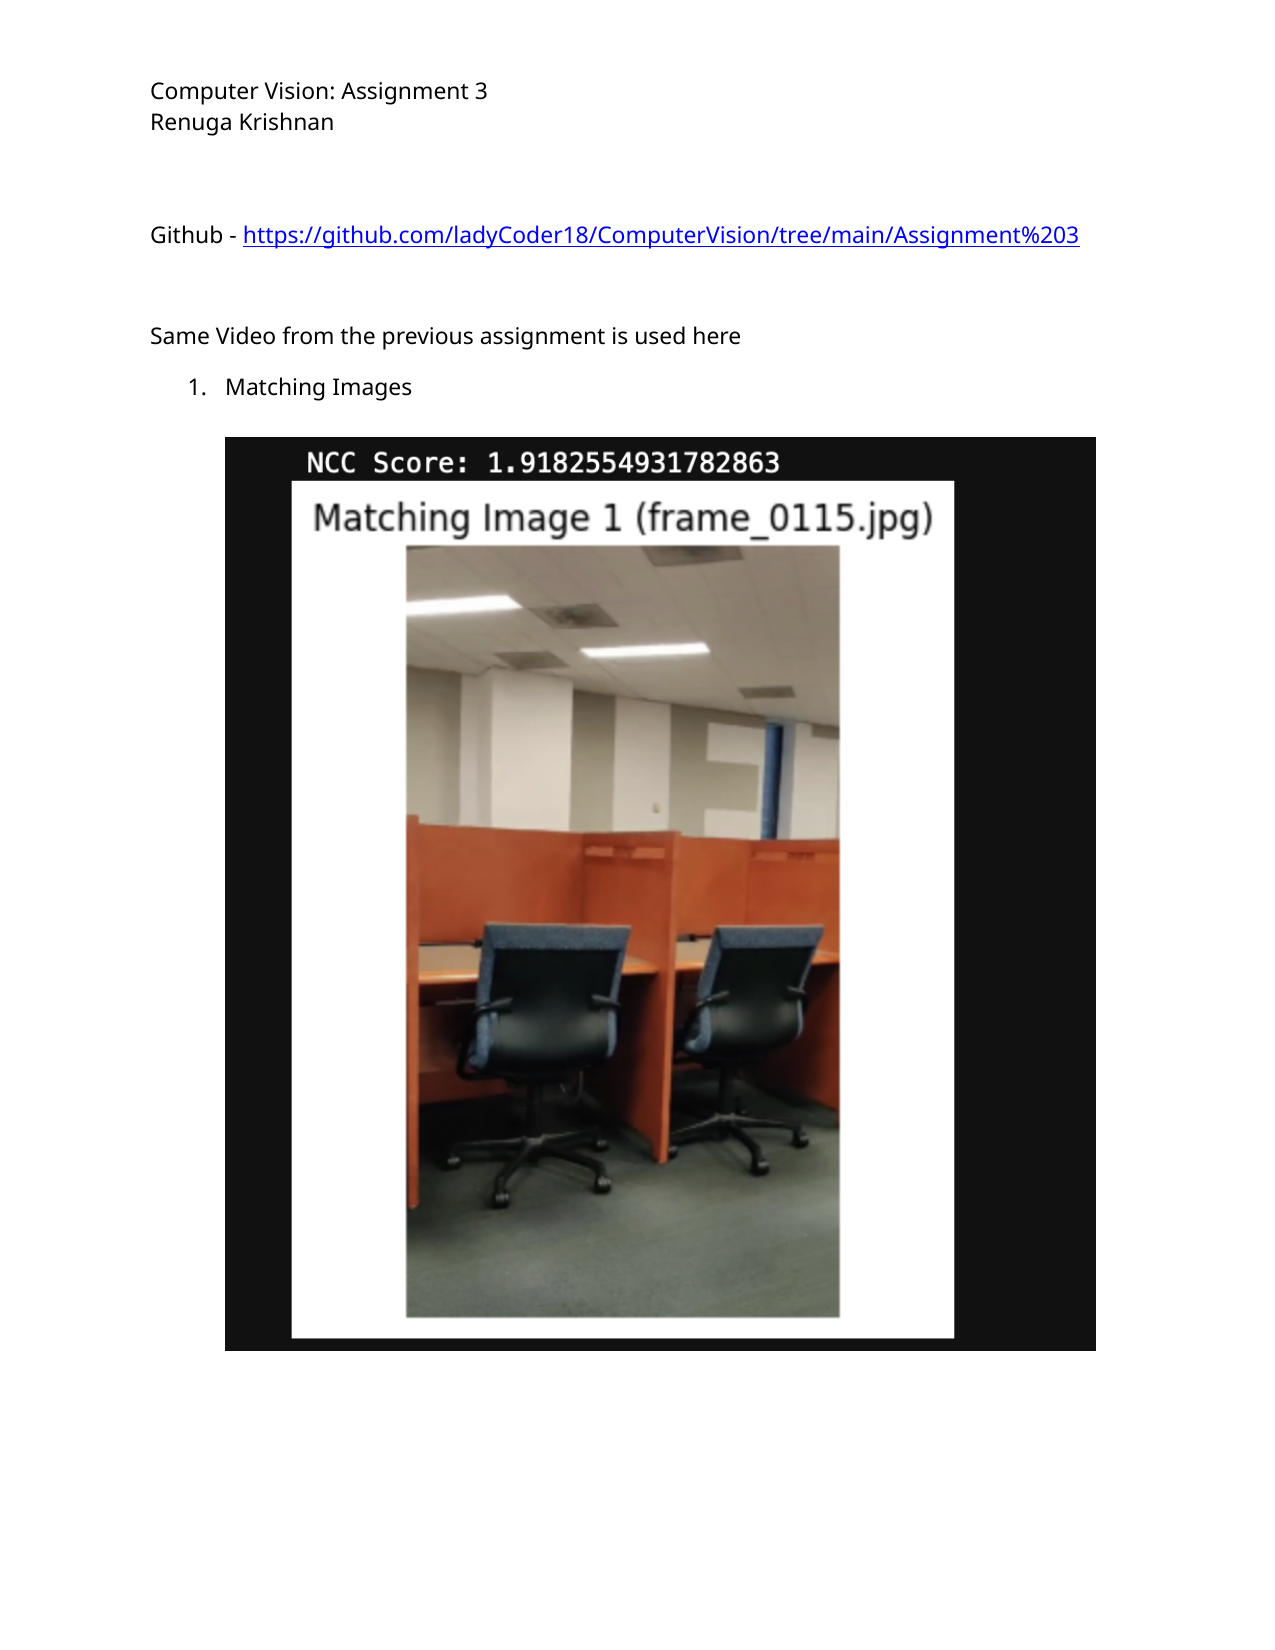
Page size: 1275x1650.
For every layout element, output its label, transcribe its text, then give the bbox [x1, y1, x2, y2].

text Same Video from the previous assignment is used here [150, 320, 1125, 351]
text Github - https://github.com/ladyCoder18/ComputerVision/tree/main/Assignment%203 [150, 219, 1125, 250]
picture [225, 437, 1096, 1351]
